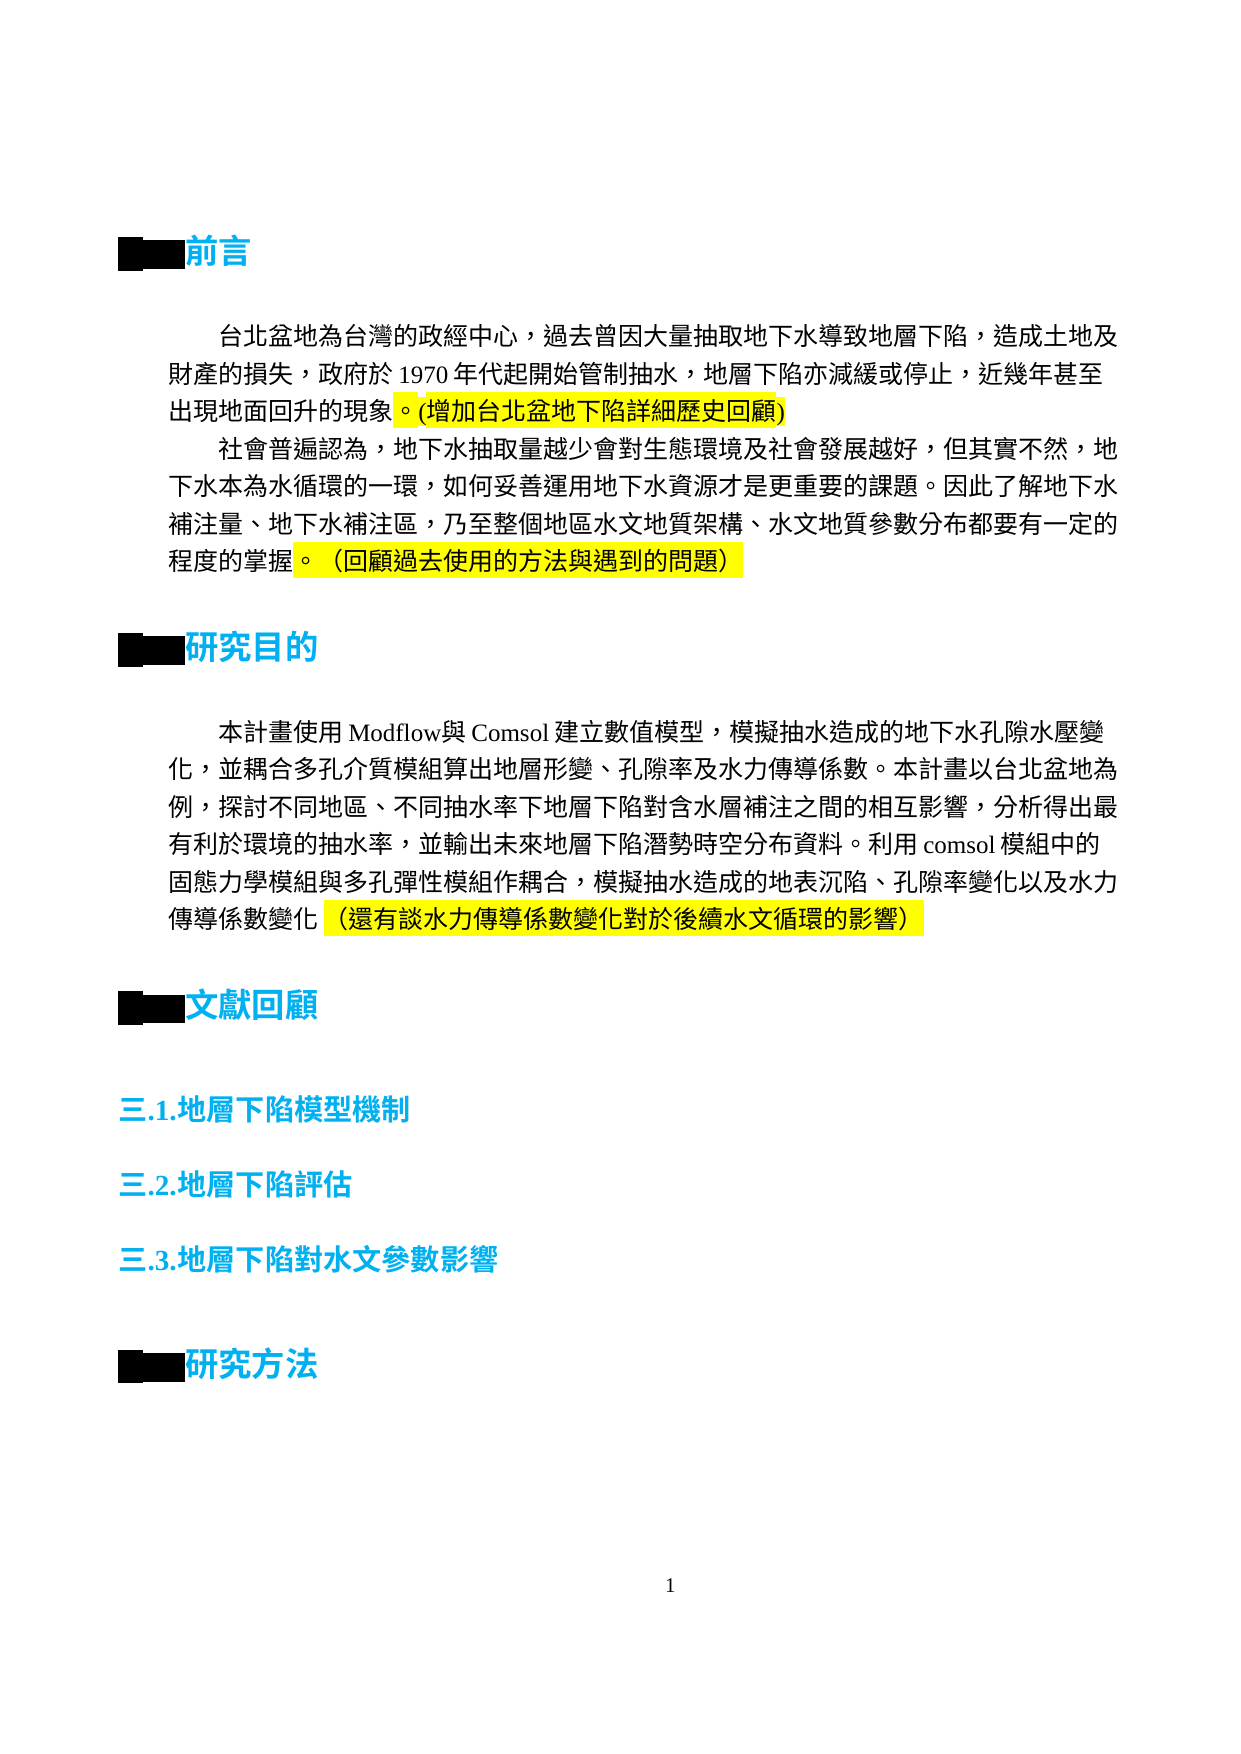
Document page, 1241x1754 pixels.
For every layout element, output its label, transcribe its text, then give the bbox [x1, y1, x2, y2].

subtitle 地層下陷評估 [118, 1145, 1122, 1220]
subtitle 地層下陷模型機制 [118, 1070, 1122, 1145]
text 社會普遍認為，地下水抽取量越少會對生態環境及社會發展越好，但其實不然，地下水本為水循環的一環，如何妥善運用地下水資源才是更重要的課題。因此了解地下水補注量、地下水補注區，乃至整個地區水文地質架構、水文地質參數分布都要有一定的程度的掌握。（回顧過去使用的方法與遇到的問題） [168, 428, 1122, 578]
subtitle 文獻回顧 [118, 966, 1122, 1041]
subtitle 研究方法 [118, 1324, 1122, 1399]
text 台北盆地為台灣的政經中心，過去曾因大量抽取地下水導致地層下陷，造成土地及財產的損失，政府於1970年代起開始管制抽水，地層下陷亦減緩或停止，近幾年甚至出現地面回升的現象。(增加台北盆地下陷詳細歷史回顧) [168, 316, 1122, 428]
subtitle 研究目的 [118, 608, 1122, 683]
text 本計畫使用Modflow與Comsol建立數值模型，模擬抽水造成的地下水孔隙水壓變化，並耦合多孔介質模組算出地層形變、孔隙率及水力傳導係數。本計畫以台北盆地為例，探討不同地區、不同抽水率下地層下陷對含水層補注之間的相互影響，分析得出最有利於環境的抽水率，並輸出未來地層下陷潛勢時空分布資料。利用comsol模組中的固態力學模組與多孔彈性模組作耦合，模擬抽水造成的地表沉陷、孔隙率變化以及水力傳導係數變化 （還有談水力傳導係數變化對於後續水文循環的影響） [168, 712, 1122, 937]
subtitle 前言 [118, 212, 1122, 287]
subtitle 地層下陷對水文參數影響 [118, 1220, 1122, 1295]
